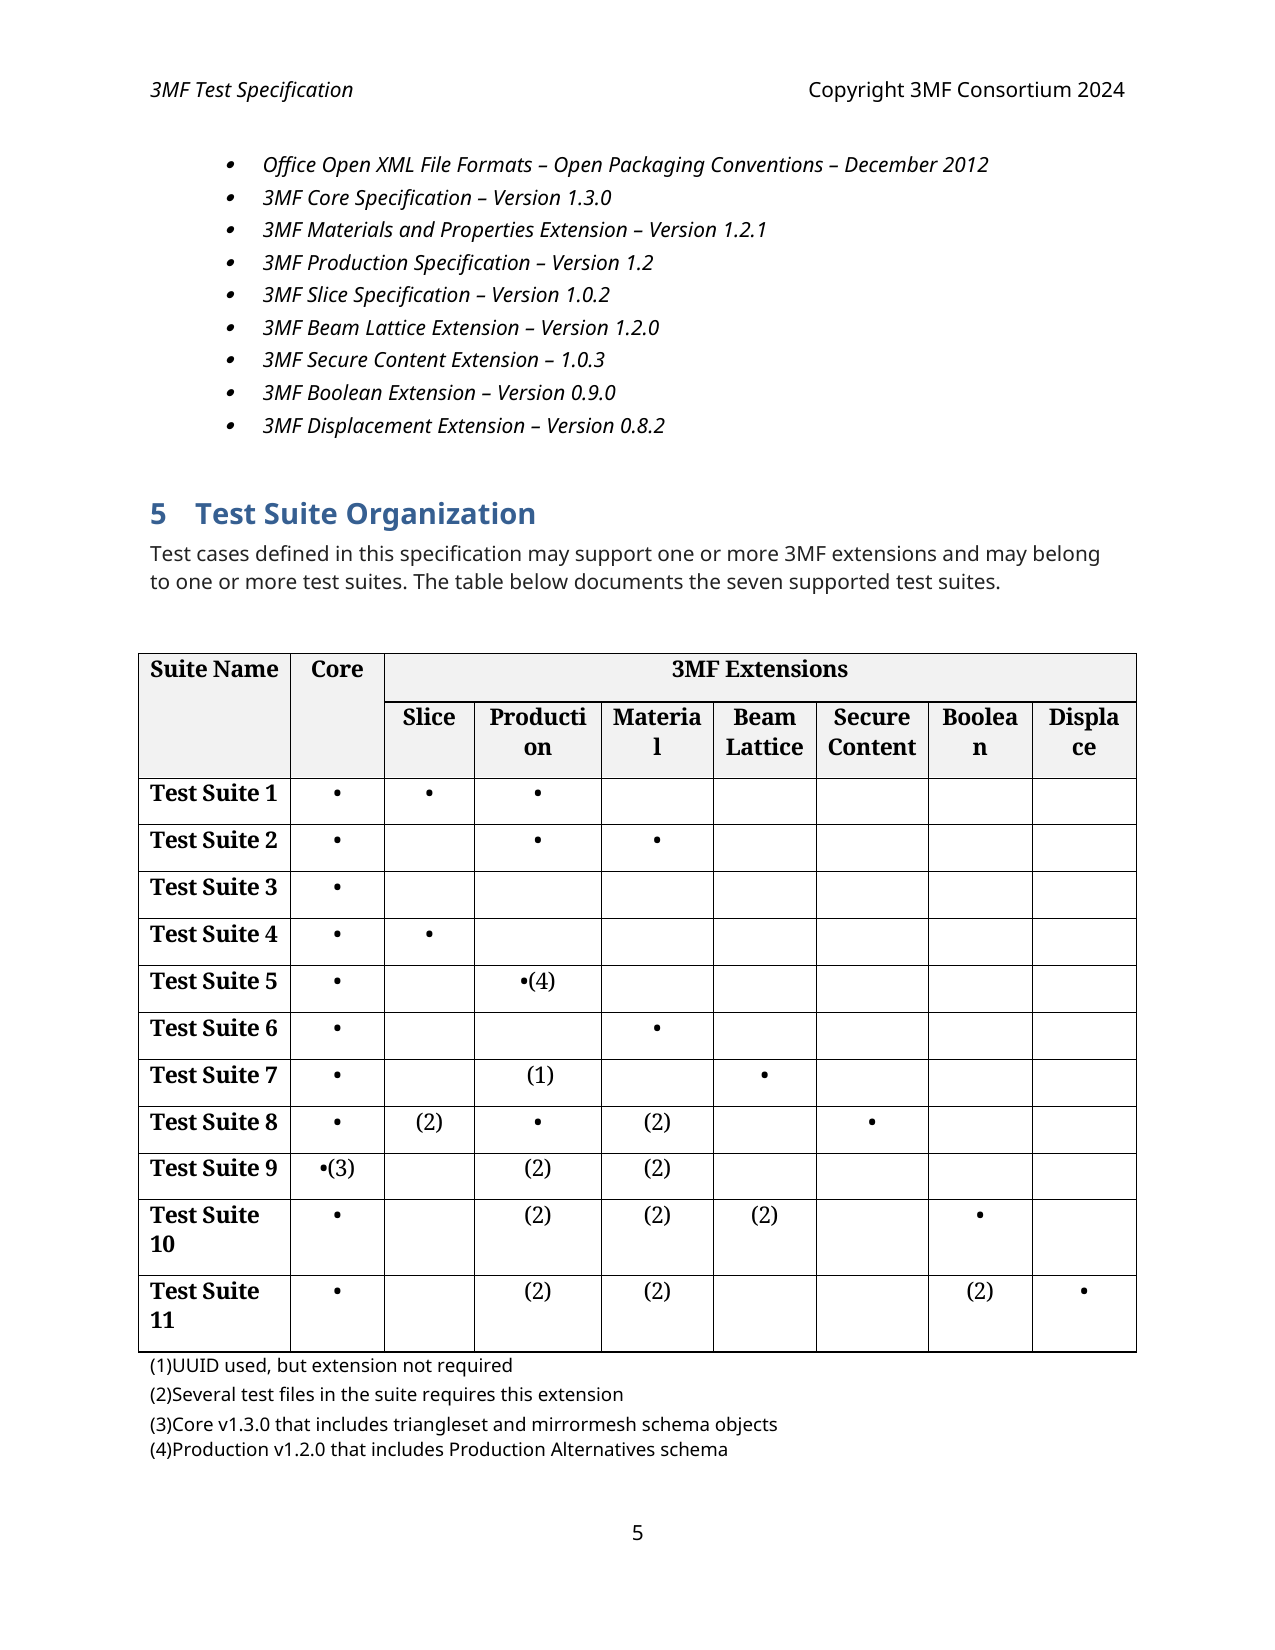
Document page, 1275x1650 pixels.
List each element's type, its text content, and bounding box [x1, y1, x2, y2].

table_cell [602, 779, 713, 824]
table_cell •(3) [291, 1154, 384, 1199]
table_cell [385, 1060, 474, 1106]
table_cell • [291, 825, 384, 871]
table_cell [929, 779, 1032, 824]
table_cell [929, 872, 1032, 918]
table_cell [929, 1154, 1032, 1199]
table_cell [385, 966, 474, 1012]
table_cell • [602, 1013, 713, 1059]
table_cell [1033, 872, 1136, 918]
table_cell [385, 1154, 474, 1199]
table_cell [385, 825, 474, 871]
table_cell [929, 919, 1032, 965]
table_cell [817, 1013, 928, 1059]
table_cell • [291, 919, 384, 965]
table_cell Test Suite 1 [139, 779, 290, 824]
table_cell Test Suite 2 [139, 825, 290, 871]
table_cell [817, 1154, 928, 1199]
table_cell [817, 919, 928, 965]
table_cell [714, 1013, 816, 1059]
table_cell Test Suite 11 [139, 1276, 290, 1351]
table_cell • [291, 1013, 384, 1059]
table_cell [929, 966, 1032, 1012]
table_cell [1033, 919, 1136, 965]
table_cell • [602, 825, 713, 871]
table_cell • [291, 1276, 384, 1351]
table_cell (2) [475, 1200, 601, 1275]
table_cell [817, 966, 928, 1012]
list Office Open XML File Formats – Open Packaging Conventions – December 2012 [225, 150, 1125, 178]
table_cell [817, 1060, 928, 1106]
table_cell • [291, 1107, 384, 1152]
table_cell Test Suite 6 [139, 1013, 290, 1059]
table_cell Production [475, 703, 601, 777]
table_cell [385, 872, 474, 918]
table_cell [475, 919, 601, 965]
table_cell • [714, 1060, 816, 1106]
table_cell • [475, 779, 601, 824]
table_cell [385, 1276, 474, 1351]
list 3MF Production Specification – Version 1.2 [225, 248, 1125, 276]
table_cell (1) [475, 1060, 601, 1106]
table_cell • [291, 966, 384, 1012]
table_cell • [291, 1200, 384, 1275]
subtitle Test Suite Organization [150, 493, 1125, 533]
table_cell [1033, 779, 1136, 824]
table_cell [929, 825, 1032, 871]
table_cell • [475, 1107, 601, 1152]
text (3)Core v1.3.0 that includes triangleset and mirrormesh schema objects [150, 1411, 1125, 1437]
table_cell (2) [602, 1107, 713, 1152]
table_cell (2) [475, 1276, 601, 1351]
table_cell [714, 1107, 816, 1152]
table_cell [1033, 966, 1136, 1012]
table_cell [385, 1200, 474, 1275]
table_cell [714, 919, 816, 965]
table_header Core [291, 654, 384, 777]
table_cell Test Suite 3 [139, 872, 290, 918]
list 3MF Materials and Properties Extension – Version 1.2.1 [225, 215, 1125, 244]
table_cell Secure Content [817, 703, 928, 777]
text (1)UUID used, but extension not required [150, 1353, 1125, 1378]
table_cell [475, 1013, 601, 1059]
table_cell [475, 872, 601, 918]
table_cell [714, 966, 816, 1012]
table_cell Beam Lattice [714, 703, 816, 777]
list 3MF Beam Lattice Extension – Version 1.2.0 [225, 313, 1125, 341]
table_cell [714, 1154, 816, 1199]
table_cell • [817, 1107, 928, 1152]
table_cell (2) [602, 1276, 713, 1351]
table_cell [602, 919, 713, 965]
table_cell Test Suite 5 [139, 966, 290, 1012]
table_cell • [385, 779, 474, 824]
table_cell [1033, 1154, 1136, 1199]
table_cell [714, 1276, 816, 1351]
table_cell [817, 825, 928, 871]
list 3MF Displacement Extension – Version 0.8.2 [225, 411, 1125, 439]
text Test cases defined in this specification may support one or more 3MF extensions and may belong to one or more test suites. The table below documents the seven supported test suites. [150, 539, 1125, 596]
table_cell [1033, 825, 1136, 871]
table_cell Test Suite 8 [139, 1107, 290, 1152]
table_header 3MF Extensions [385, 654, 1136, 701]
table_cell [385, 1013, 474, 1059]
table_cell [602, 872, 713, 918]
table_cell [714, 825, 816, 871]
table_cell [1033, 1013, 1136, 1059]
list 3MF Core Specification – Version 1.3.0 [225, 183, 1125, 211]
text (4)Production v1.2.0 that includes Production Alternatives schema [150, 1437, 1125, 1462]
table_cell Test Suite 7 [139, 1060, 290, 1106]
table_cell [602, 966, 713, 1012]
table_cell • [929, 1200, 1032, 1275]
table_cell [1033, 1060, 1136, 1106]
table_cell [602, 1060, 713, 1106]
table_cell (2) [385, 1107, 474, 1152]
table_header Suite Name [139, 654, 290, 777]
table_cell •(4) [475, 966, 601, 1012]
table_cell Slice [385, 703, 474, 777]
table_cell [1033, 1107, 1136, 1152]
list 3MF Slice Specification – Version 1.0.2 [225, 280, 1125, 309]
table_cell (2) [602, 1200, 713, 1275]
table_cell [929, 1107, 1032, 1152]
table_cell [817, 1276, 928, 1351]
table_cell • [1033, 1276, 1136, 1351]
table_cell • [291, 779, 384, 824]
table_cell • [385, 919, 474, 965]
table_cell [929, 1060, 1032, 1106]
table_cell [714, 872, 816, 918]
table_cell • [291, 872, 384, 918]
table_cell (2) [714, 1200, 816, 1275]
table_cell [817, 872, 928, 918]
table_cell Material [602, 703, 713, 777]
list 3MF Secure Content Extension – 1.0.3 [225, 346, 1125, 374]
table_cell (2) [475, 1154, 601, 1199]
table_cell • [475, 825, 601, 871]
text (2)Several test files in the suite requires this extension [150, 1382, 1125, 1407]
table_cell [817, 1200, 928, 1275]
table_cell (2) [929, 1276, 1032, 1351]
table_cell [929, 1013, 1032, 1059]
table_cell Displace [1033, 703, 1136, 777]
table_cell [714, 779, 816, 824]
table_cell Test Suite 4 [139, 919, 290, 965]
table_cell • [291, 1060, 384, 1106]
table_cell [817, 779, 928, 824]
table_cell (2) [602, 1154, 713, 1199]
table_cell Boolean [929, 703, 1032, 777]
table_cell Test Suite 10 [139, 1200, 290, 1275]
table_cell Test Suite 9 [139, 1154, 290, 1199]
table_cell [1033, 1200, 1136, 1275]
list 3MF Boolean Extension – Version 0.9.0 [225, 378, 1125, 407]
